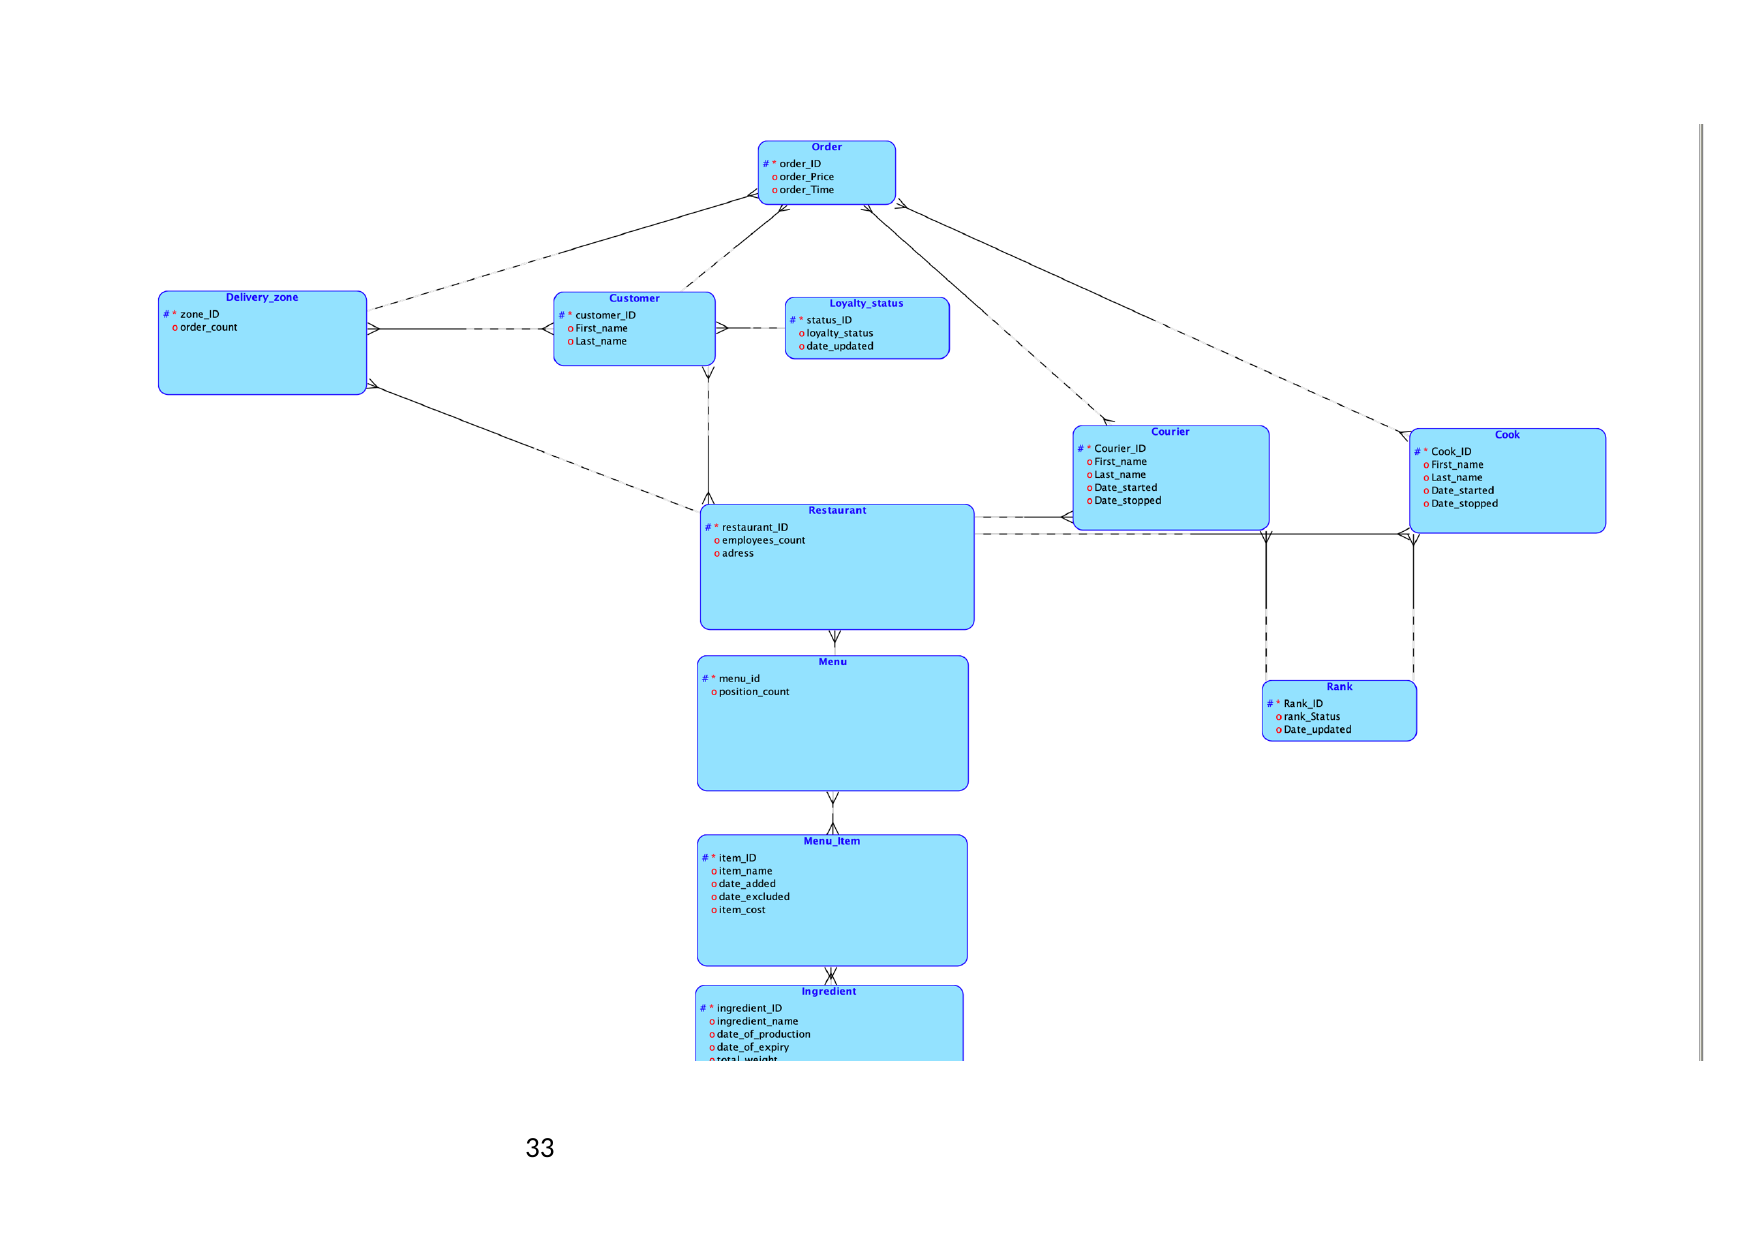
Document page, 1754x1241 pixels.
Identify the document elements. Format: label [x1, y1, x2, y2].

picture [87, 124, 1704, 1061]
